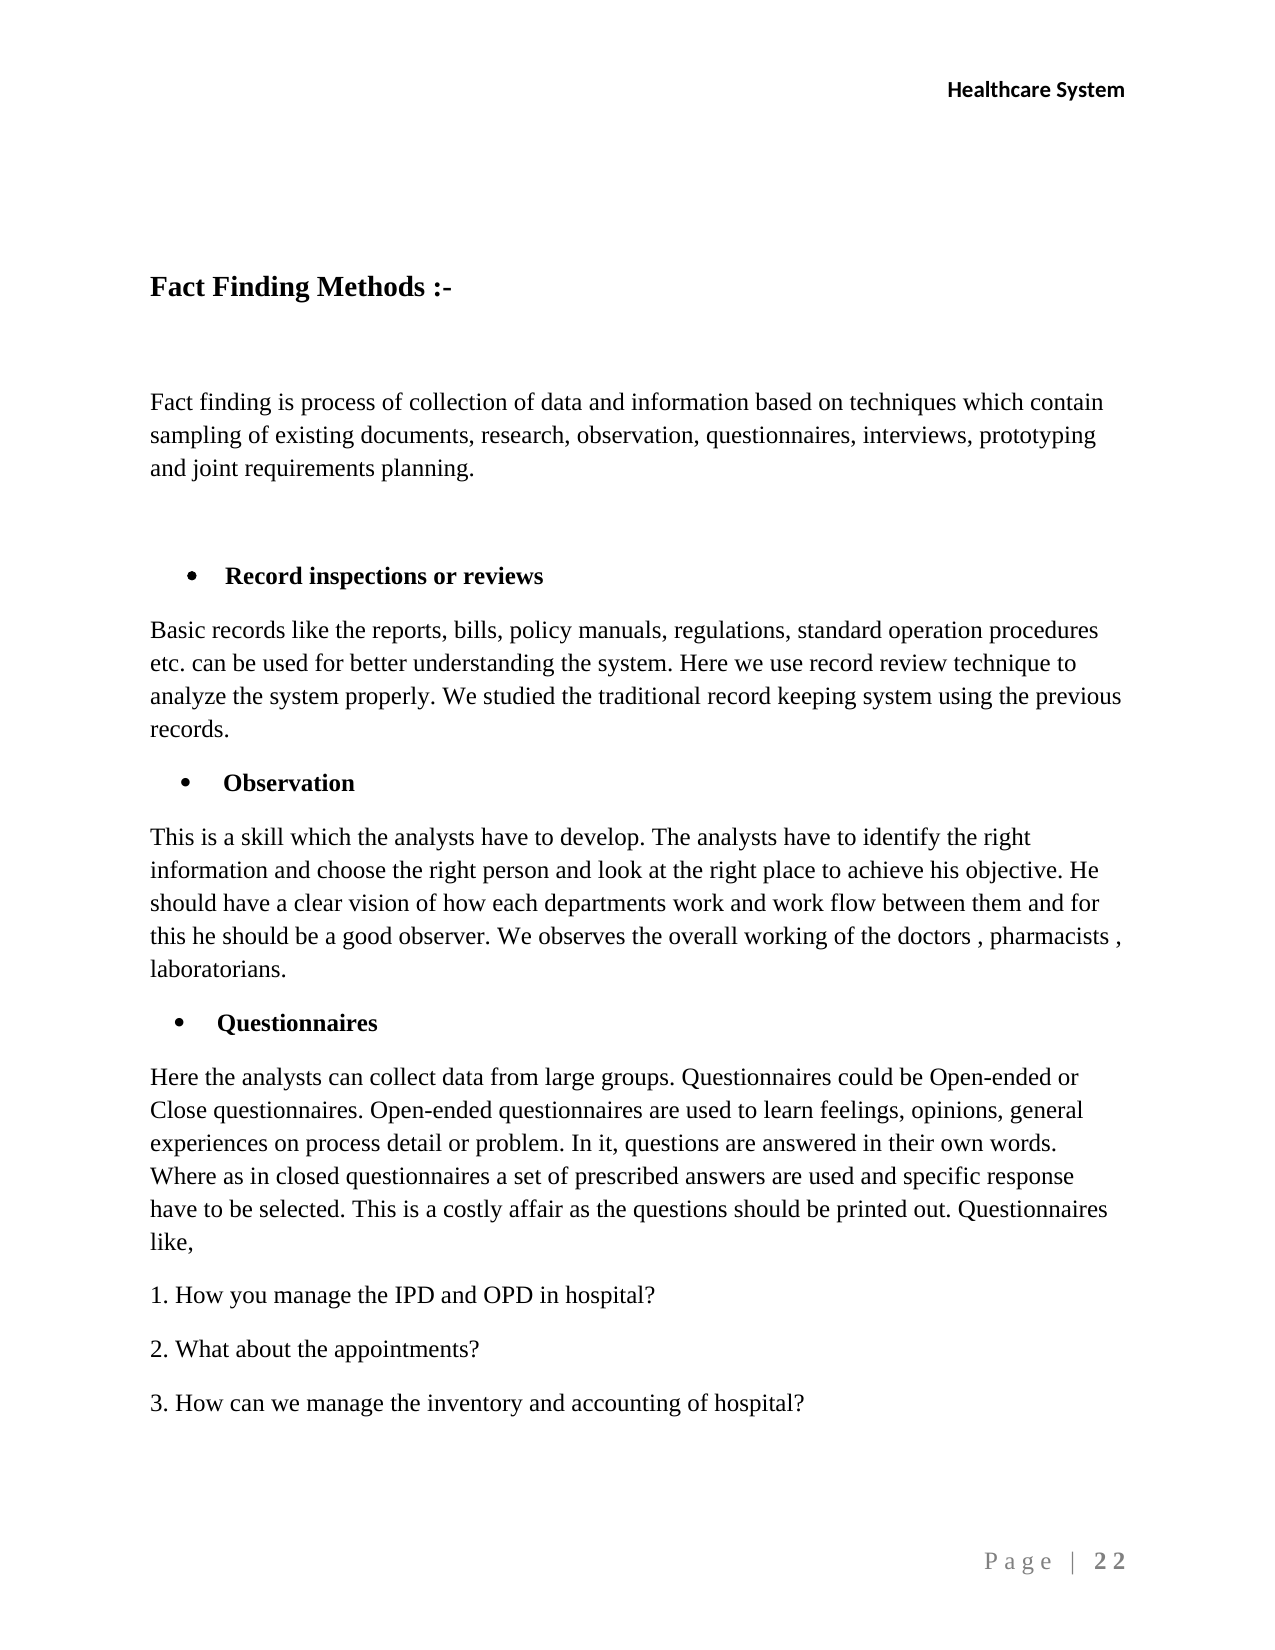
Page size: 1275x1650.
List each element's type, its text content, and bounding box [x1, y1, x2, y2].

text Fact finding is process of collection of data and information based on techniques which contain sampling of existing documents, research, observation, questionnaires, interviews, prototyping and joint requirements planning. [150, 387, 1125, 482]
text This is a skill which the analysts have to develop. The analysts have to identify the right information and choose the right person and look at the right place to achieve his objective. He should have a clear vision of how each departments work and work flow between them and for this he should be a good observer. We observes the overall working of the doctors , pharmacists , laboratorians. [150, 822, 1125, 983]
text Observation [150, 768, 1125, 797]
text 2. What about the appointments? [150, 1334, 1125, 1363]
text 3. How can we manage the inventory and accounting of hospital? [150, 1388, 1125, 1417]
text Questionnaires [150, 1008, 1125, 1037]
text 1. How you manage the IPD and OPD in hospital? [150, 1281, 1125, 1309]
text Here the analysts can collect data from large groups. Questionnaires could be Open-ended or Close questionnaires. Open-ended questionnaires are used to learn feelings, opinions, general experiences on process detail or problem. In it, questions are answered in their own words. Where as in closed questionnaires a set of prescribed answers are used and specific response have to be selected. This is a costly affair as the questions should be printed out. Questionnaires like, [150, 1062, 1125, 1256]
text Basic records like the reports, bills, policy manuals, regulations, standard operation procedures etc. can be used for better understanding the system. Here we use record review technique to analyze the system properly. We studied the traditional record keeping system using the previous records. [150, 615, 1125, 743]
text Fact Finding Methods :- [150, 269, 1125, 302]
list Record inspections or reviews [187, 561, 1125, 590]
